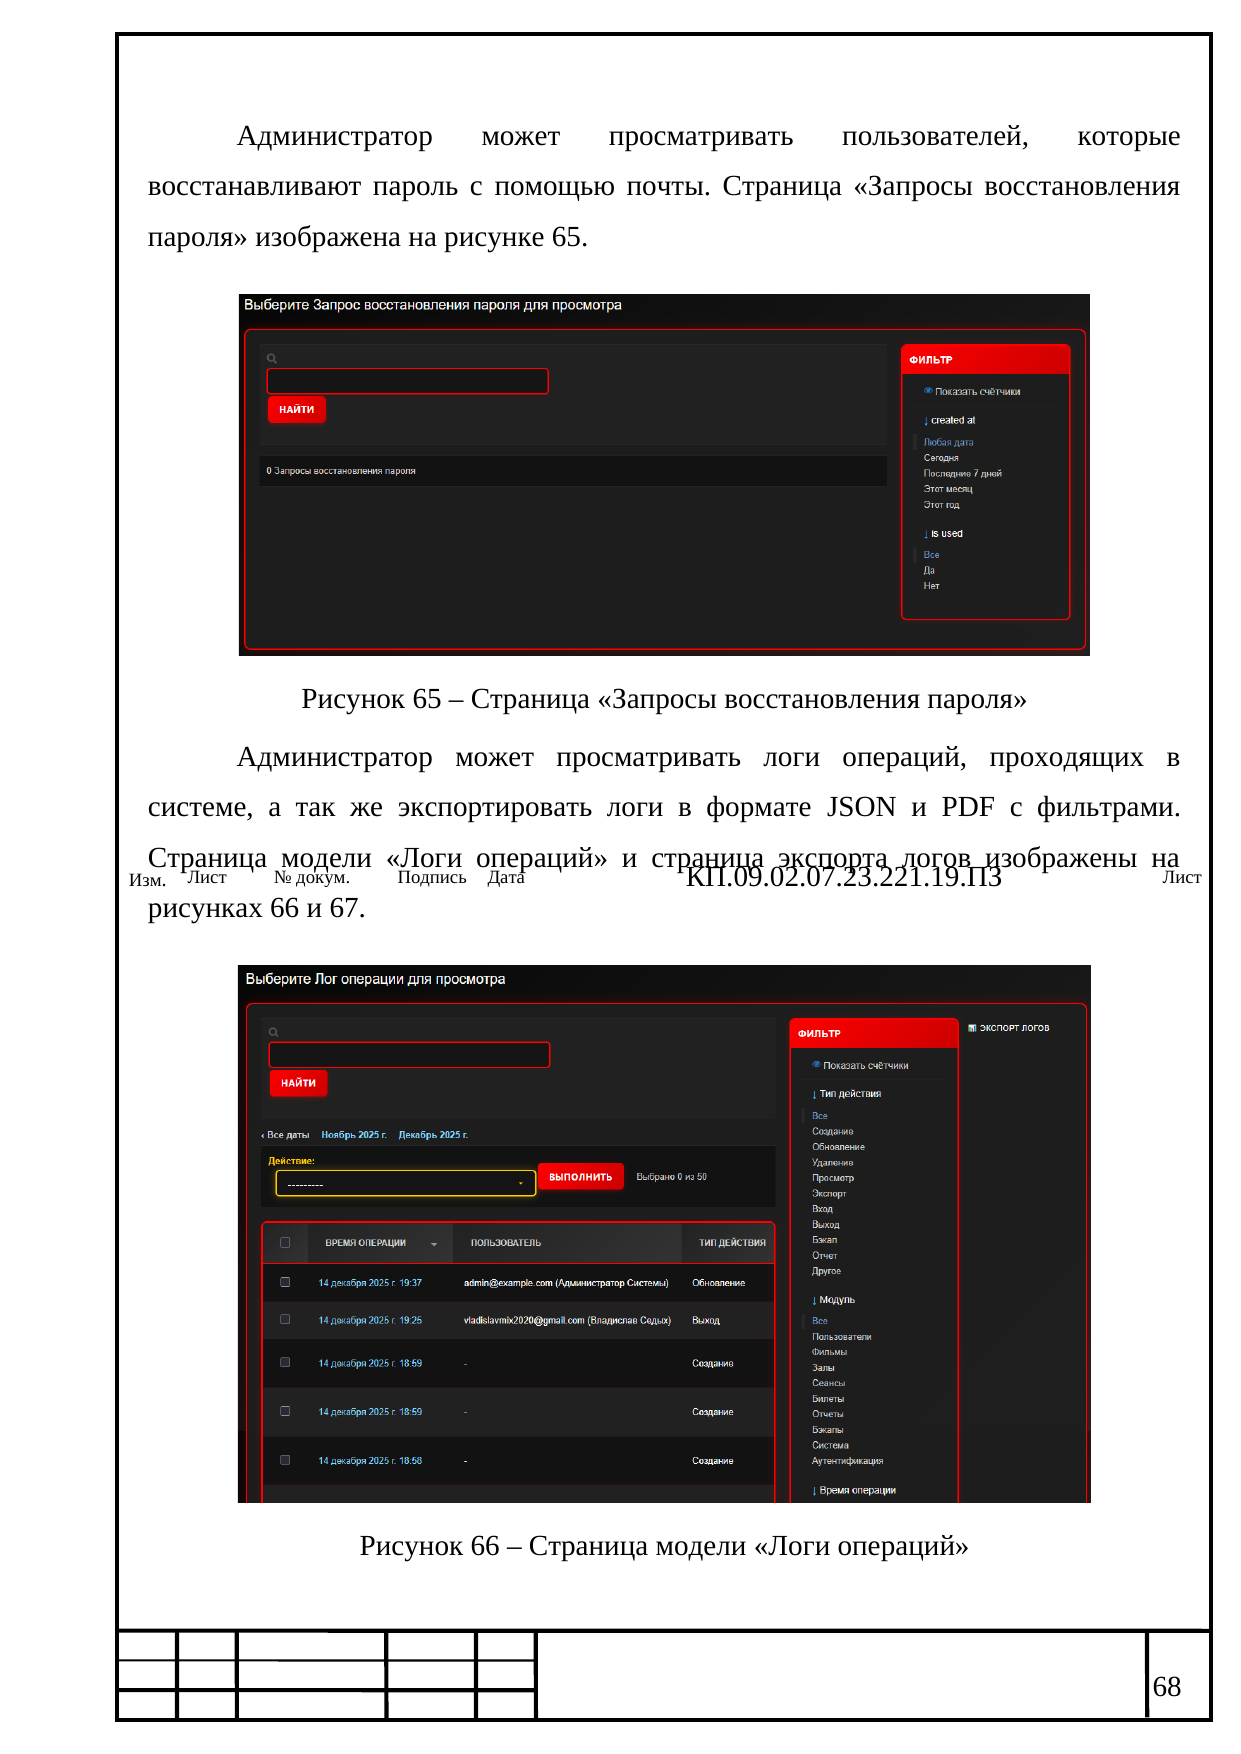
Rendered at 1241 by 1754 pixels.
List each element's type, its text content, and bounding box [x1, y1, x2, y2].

text Рисунок 66 – Страница модели «Логи операций» [148, 1528, 1181, 1562]
picture [237, 965, 1091, 1503]
picture [238, 294, 1090, 656]
text Администратор может просматривать пользователей, которые восстанавливают пароль с помощью почты. Страница «Запросы восстановления пароля» изображена на рисунке 65. [148, 118, 1181, 252]
text Рисунок 65 – Страница «Запросы восстановления пароля» [148, 681, 1181, 714]
text Администратор может просматривать логи операций, проходящих в системе, а так же экспортировать логи в формате JSON и PDF с фильтрами. Страница модели «Логи операций» и страница экспорта логов изображены на рисунках 66 и 67. [148, 739, 1181, 924]
